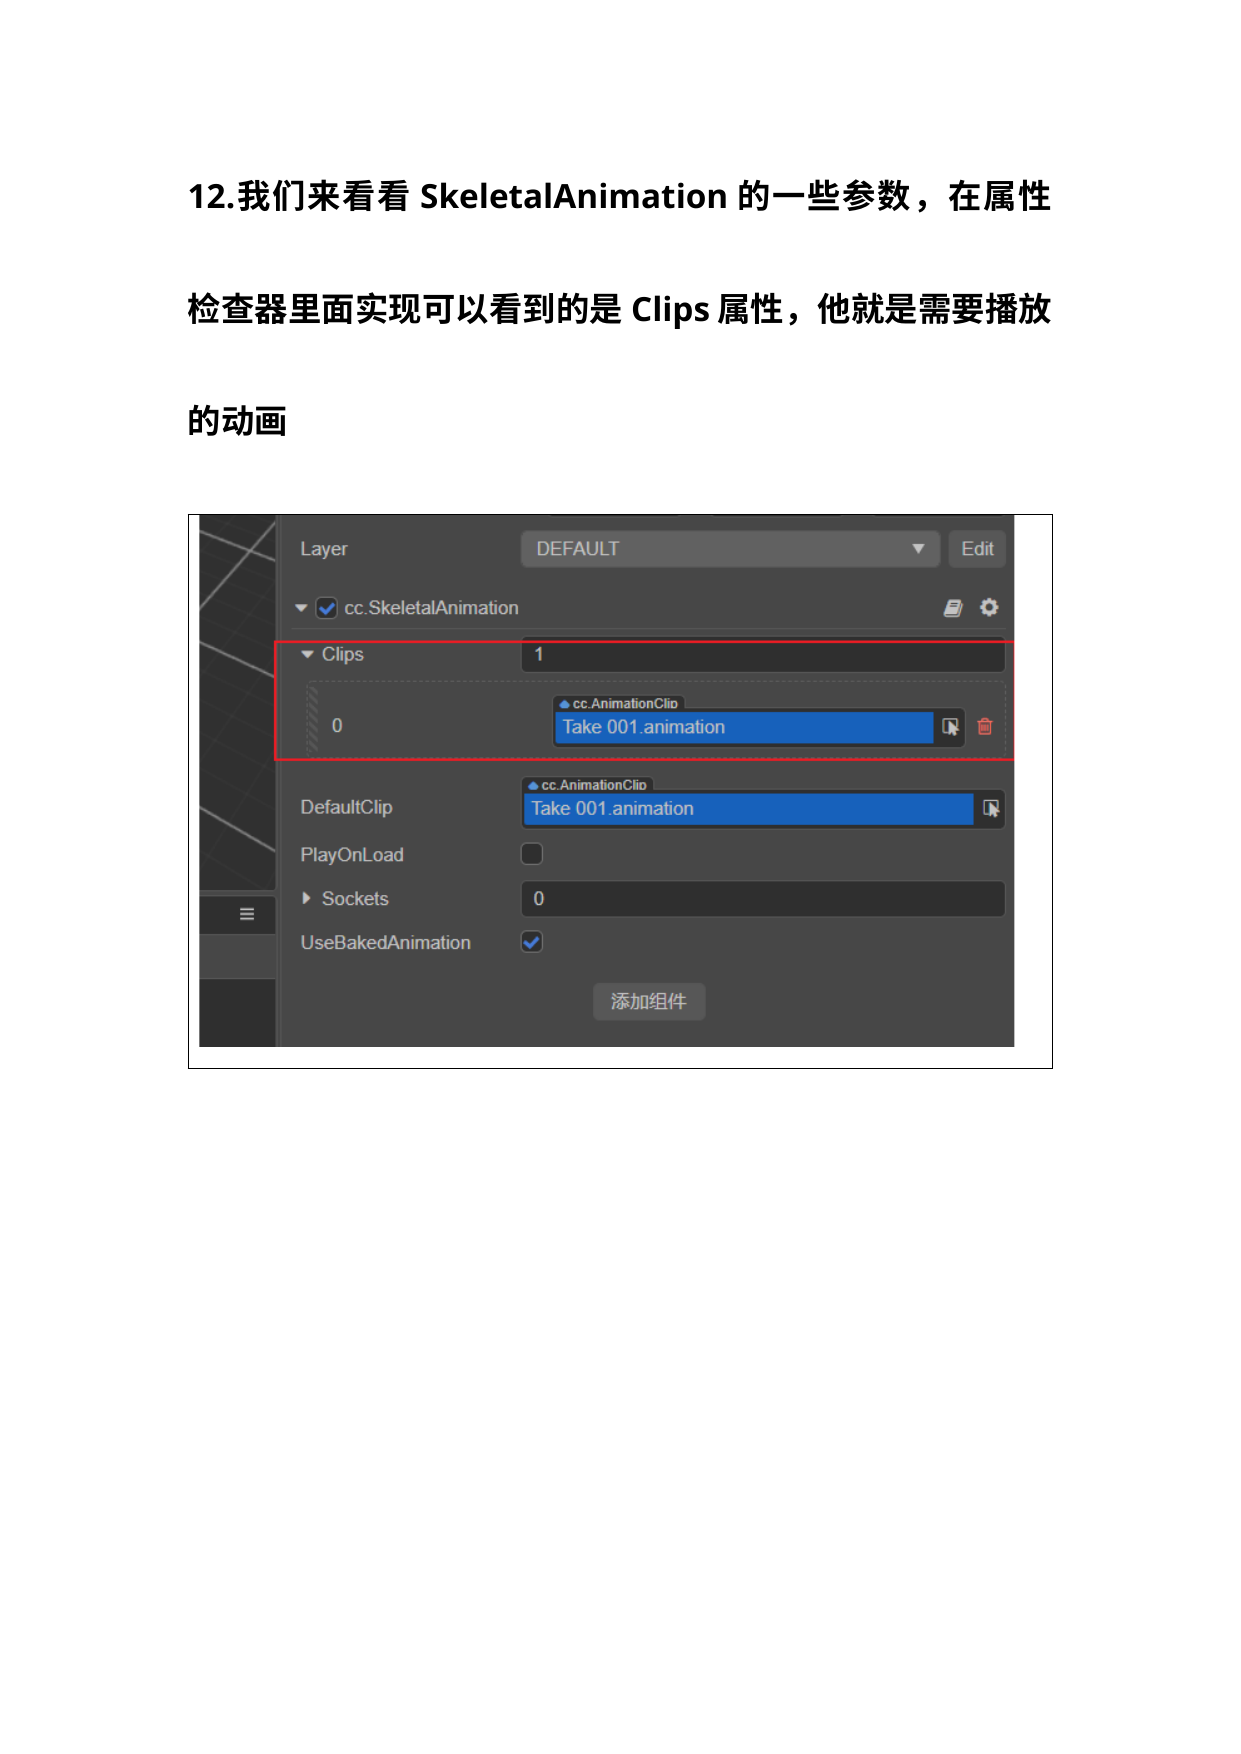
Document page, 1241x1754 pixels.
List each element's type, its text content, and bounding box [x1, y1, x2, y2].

picture [199, 515, 1015, 1047]
subtitle 12.我们来看看SkeletalAnimation的一些参数，在属性检查器里面实现可以看到的是Clips属性，他就是需要播放的动画 [187, 162, 1053, 452]
table_header [189, 515, 1052, 1067]
